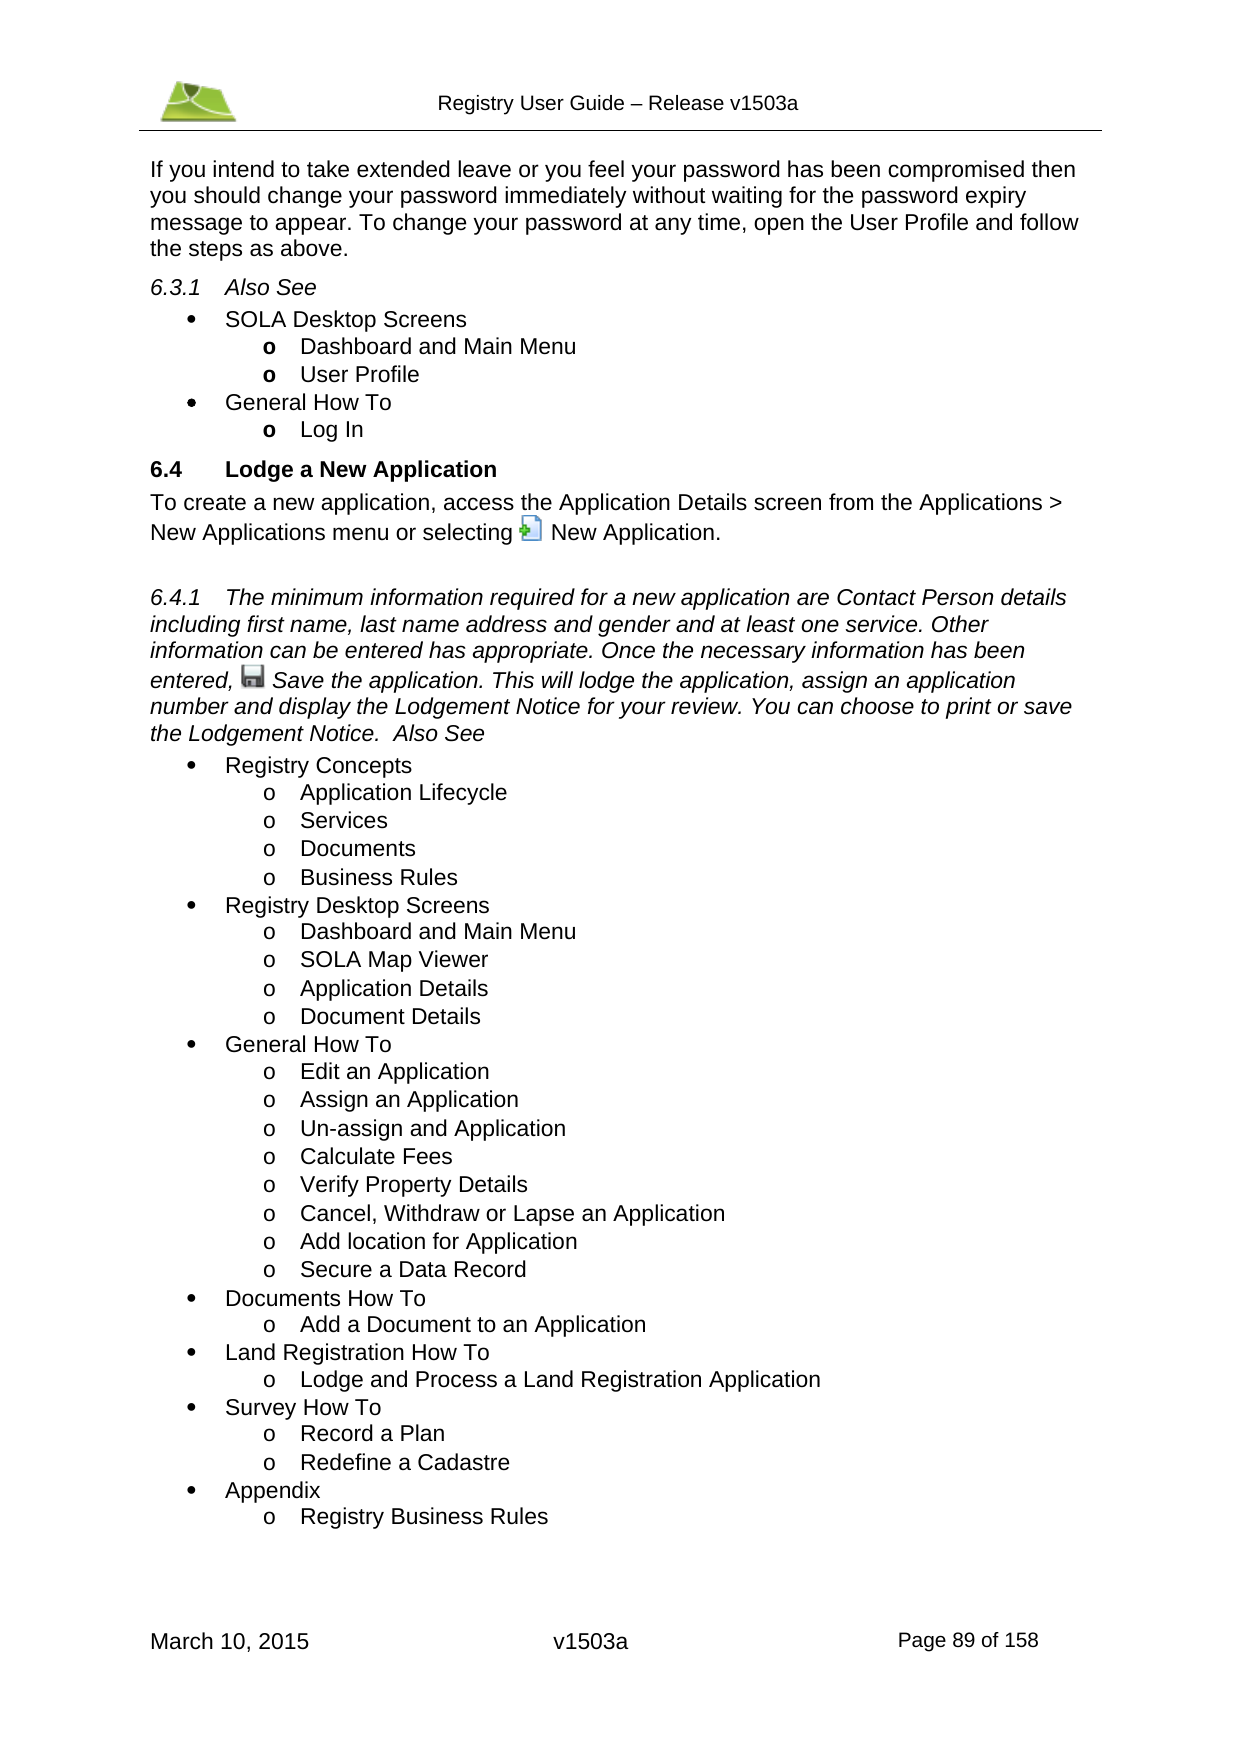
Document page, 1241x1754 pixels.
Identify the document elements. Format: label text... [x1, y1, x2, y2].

subtitle The minimum information required for a new application are Contact Person details including first name, last name address and gender and at least one service. Other information can be entered has appropriate. Once the necessary information has been entered, Save the application. This will lodge the application, assign an application number and display the Lodgement Notice for your review. You can choose to print or save the Lodgement Notice. Also See [150, 584, 1090, 746]
list Un-assign and Application [262, 1114, 1090, 1143]
list Registry Concepts [187, 752, 1090, 778]
list Appendix [187, 1477, 1090, 1503]
list General How To [187, 389, 1090, 416]
list Document Details [262, 1003, 1090, 1031]
list Registry Business Rules [262, 1503, 1090, 1532]
list Edit an Application [262, 1058, 1090, 1086]
list Dashboard and Main Menu [262, 333, 1090, 361]
list Redefine a Cadastre [262, 1448, 1090, 1477]
list Verify Property Details [262, 1171, 1090, 1199]
text If you intend to take extended leave or you feel your password has been compromised then you should change your password immediately without waiting for the password expiry message to appear. To change your password at any time, open the User Profile and follow the steps as above. [150, 156, 1090, 261]
list Documents [262, 835, 1090, 863]
subtitle Lodge a New Application [150, 456, 1090, 483]
list Record a Plan [262, 1420, 1090, 1448]
list Lodge and Process a Land Registration Application [262, 1366, 1090, 1394]
list Land Registration How To [187, 1339, 1090, 1366]
list Business Rules [262, 863, 1090, 892]
picture [519, 515, 545, 541]
list Calculate Fees [262, 1143, 1090, 1171]
list Add a Document to an Application [262, 1311, 1090, 1339]
picture [150, 75, 244, 130]
list User Profile [262, 361, 1090, 389]
list Registry Desktop Screens [187, 892, 1090, 918]
list Assign an Application [262, 1086, 1090, 1114]
picture [240, 663, 266, 689]
text To create a new application, access the Application Details screen from the Applications > New Applications menu or selecting New Application. [150, 489, 1090, 545]
subtitle Also See [150, 274, 1090, 300]
list Application Details [262, 975, 1090, 1003]
list SOLA Map Viewer [262, 946, 1090, 975]
list Application Lifecycle [262, 778, 1090, 807]
list Log In [262, 416, 1090, 444]
list SOLA Desktop Screens [187, 306, 1090, 333]
list General How To [187, 1031, 1090, 1058]
list Dashboard and Main Menu [262, 918, 1090, 946]
list Documents How To [187, 1284, 1090, 1311]
list Secure a Data Record [262, 1256, 1090, 1284]
list Add location for Application [262, 1228, 1090, 1256]
list Cancel, Withdraw or Lapse an Application [262, 1199, 1090, 1228]
list Survey How To [187, 1394, 1090, 1420]
list Services [262, 807, 1090, 835]
